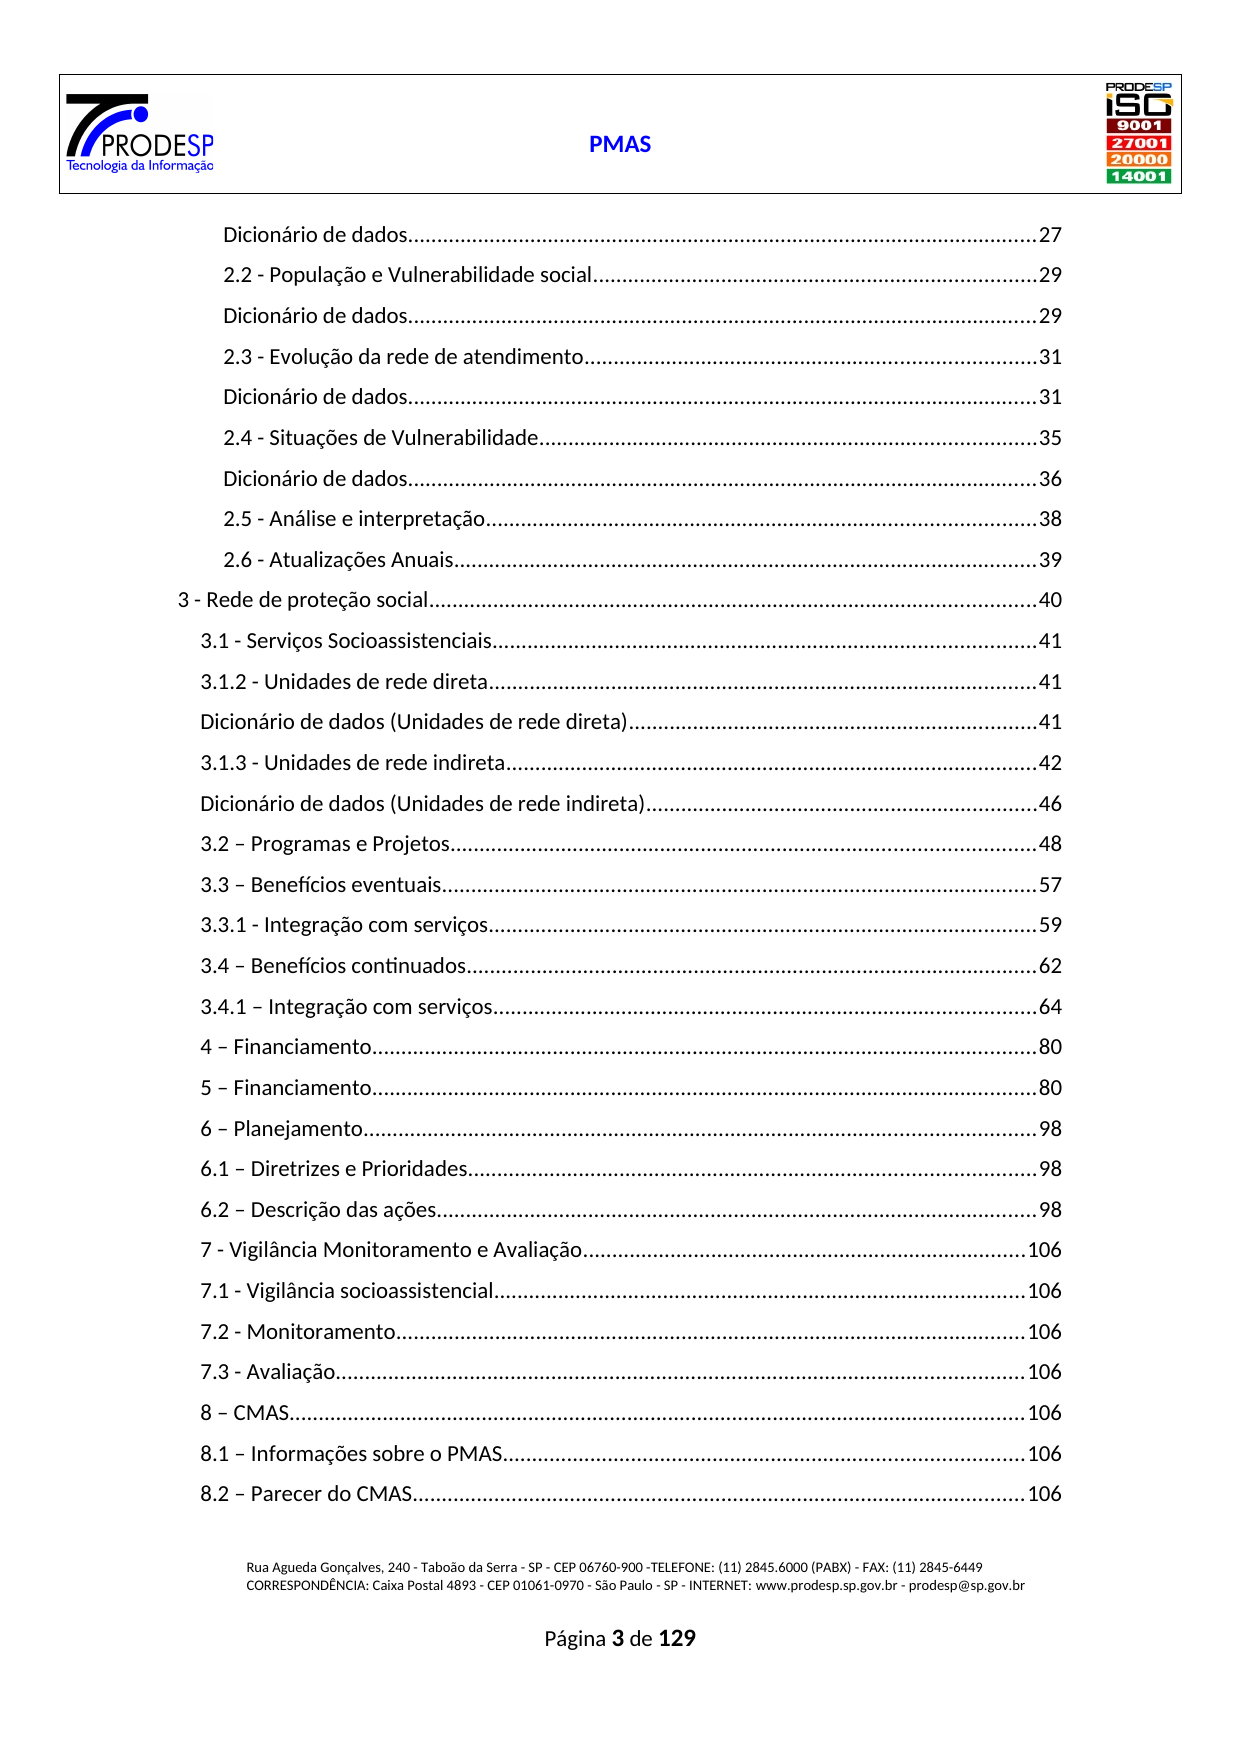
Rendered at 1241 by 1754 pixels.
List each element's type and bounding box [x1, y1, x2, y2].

picture [1102, 80, 1174, 187]
picture [66, 94, 214, 173]
